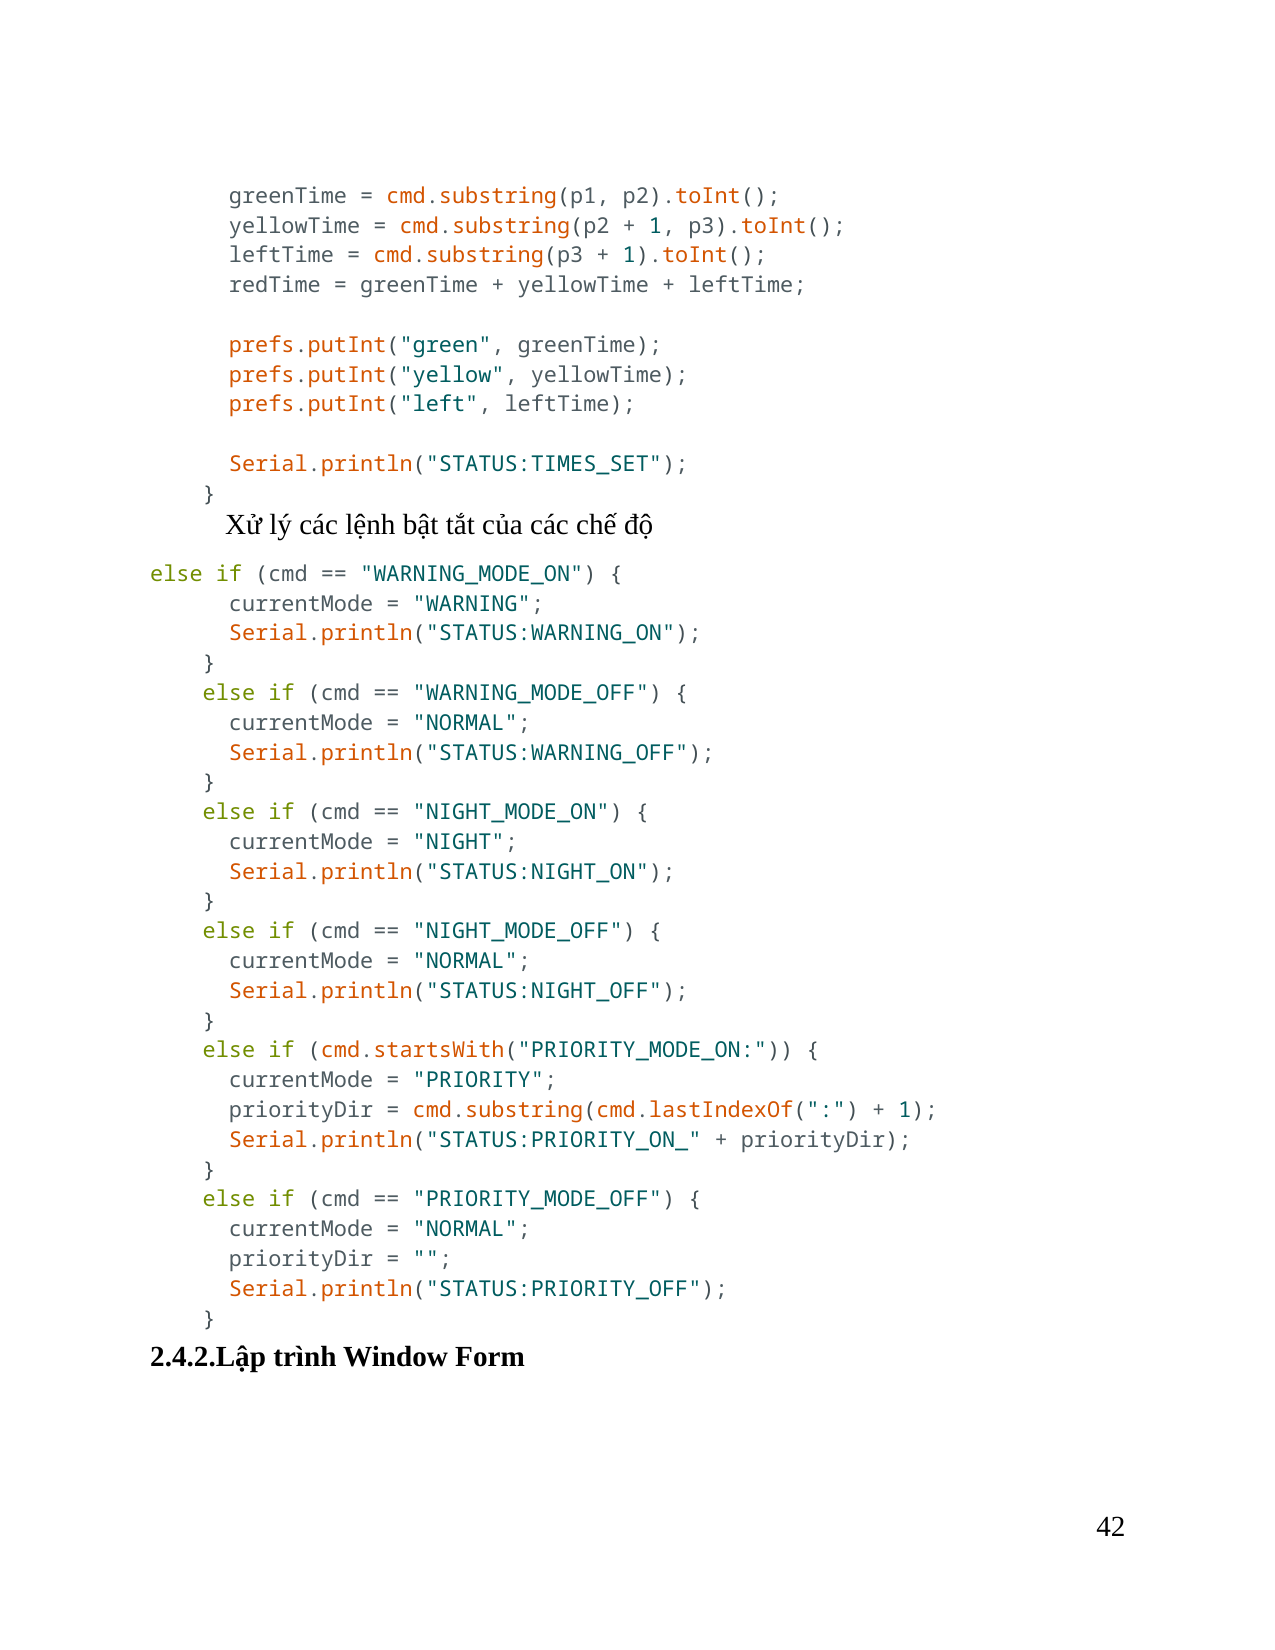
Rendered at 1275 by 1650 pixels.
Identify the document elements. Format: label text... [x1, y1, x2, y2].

text Serial.println("STATUS:NIGHT_OFF"); [150, 975, 1125, 1005]
text Xử lý các lệnh bật tắt của các chế độ [150, 507, 1125, 541]
text priorityDir = ""; [150, 1243, 1125, 1273]
text Serial.println("STATUS:NIGHT_ON"); [150, 856, 1125, 886]
text else if (cmd.startsWith("PRIORITY_MODE_ON:")) { [150, 1034, 1125, 1064]
text yellowTime = cmd.substring(p2 + 1, p3).toInt(); [150, 209, 1125, 239]
text currentMode = "NORMAL"; [150, 707, 1125, 737]
text else if (cmd == "PRIORITY_MODE_OFF") { [150, 1183, 1125, 1213]
text currentMode = "NIGHT"; [150, 826, 1125, 856]
text } [150, 647, 1125, 677]
text } [150, 766, 1125, 796]
text } [150, 886, 1125, 915]
text } [150, 478, 1125, 507]
text currentMode = "WARNING"; [150, 588, 1125, 617]
text else if (cmd == "WARNING_MODE_ON") { [150, 558, 1125, 588]
text } [150, 1303, 1125, 1332]
text priorityDir = cmd.substring(cmd.lastIndexOf(":") + 1); [150, 1094, 1125, 1124]
text else if (cmd == "NIGHT_MODE_OFF") { [150, 915, 1125, 945]
subtitle 2.4.2.Lập trình Window Form [150, 1339, 1125, 1373]
text prefs.putInt("yellow", yellowTime); [150, 358, 1125, 388]
text Serial.println("STATUS:PRIORITY_OFF"); [150, 1273, 1125, 1303]
text currentMode = "PRIORITY"; [150, 1064, 1125, 1094]
text Serial.println("STATUS:WARNING_OFF"); [150, 737, 1125, 766]
text currentMode = "NORMAL"; [150, 1213, 1125, 1243]
text } [150, 1154, 1125, 1183]
text Serial.println("STATUS:PRIORITY_ON_" + priorityDir); [150, 1124, 1125, 1154]
text prefs.putInt("green", greenTime); [150, 329, 1125, 358]
text Serial.println("STATUS:TIMES_SET"); [150, 448, 1125, 478]
text else if (cmd == "NIGHT_MODE_ON") { [150, 796, 1125, 826]
text greenTime = cmd.substring(p1, p2).toInt(); [150, 180, 1125, 209]
text else if (cmd == "WARNING_MODE_OFF") { [150, 677, 1125, 707]
text redTime = greenTime + yellowTime + leftTime; [150, 269, 1125, 299]
text currentMode = "NORMAL"; [150, 945, 1125, 975]
text Serial.println("STATUS:WARNING_ON"); [150, 617, 1125, 647]
text prefs.putInt("left", leftTime); [150, 388, 1125, 418]
text } [150, 1005, 1125, 1034]
text leftTime = cmd.substring(p3 + 1).toInt(); [150, 239, 1125, 269]
